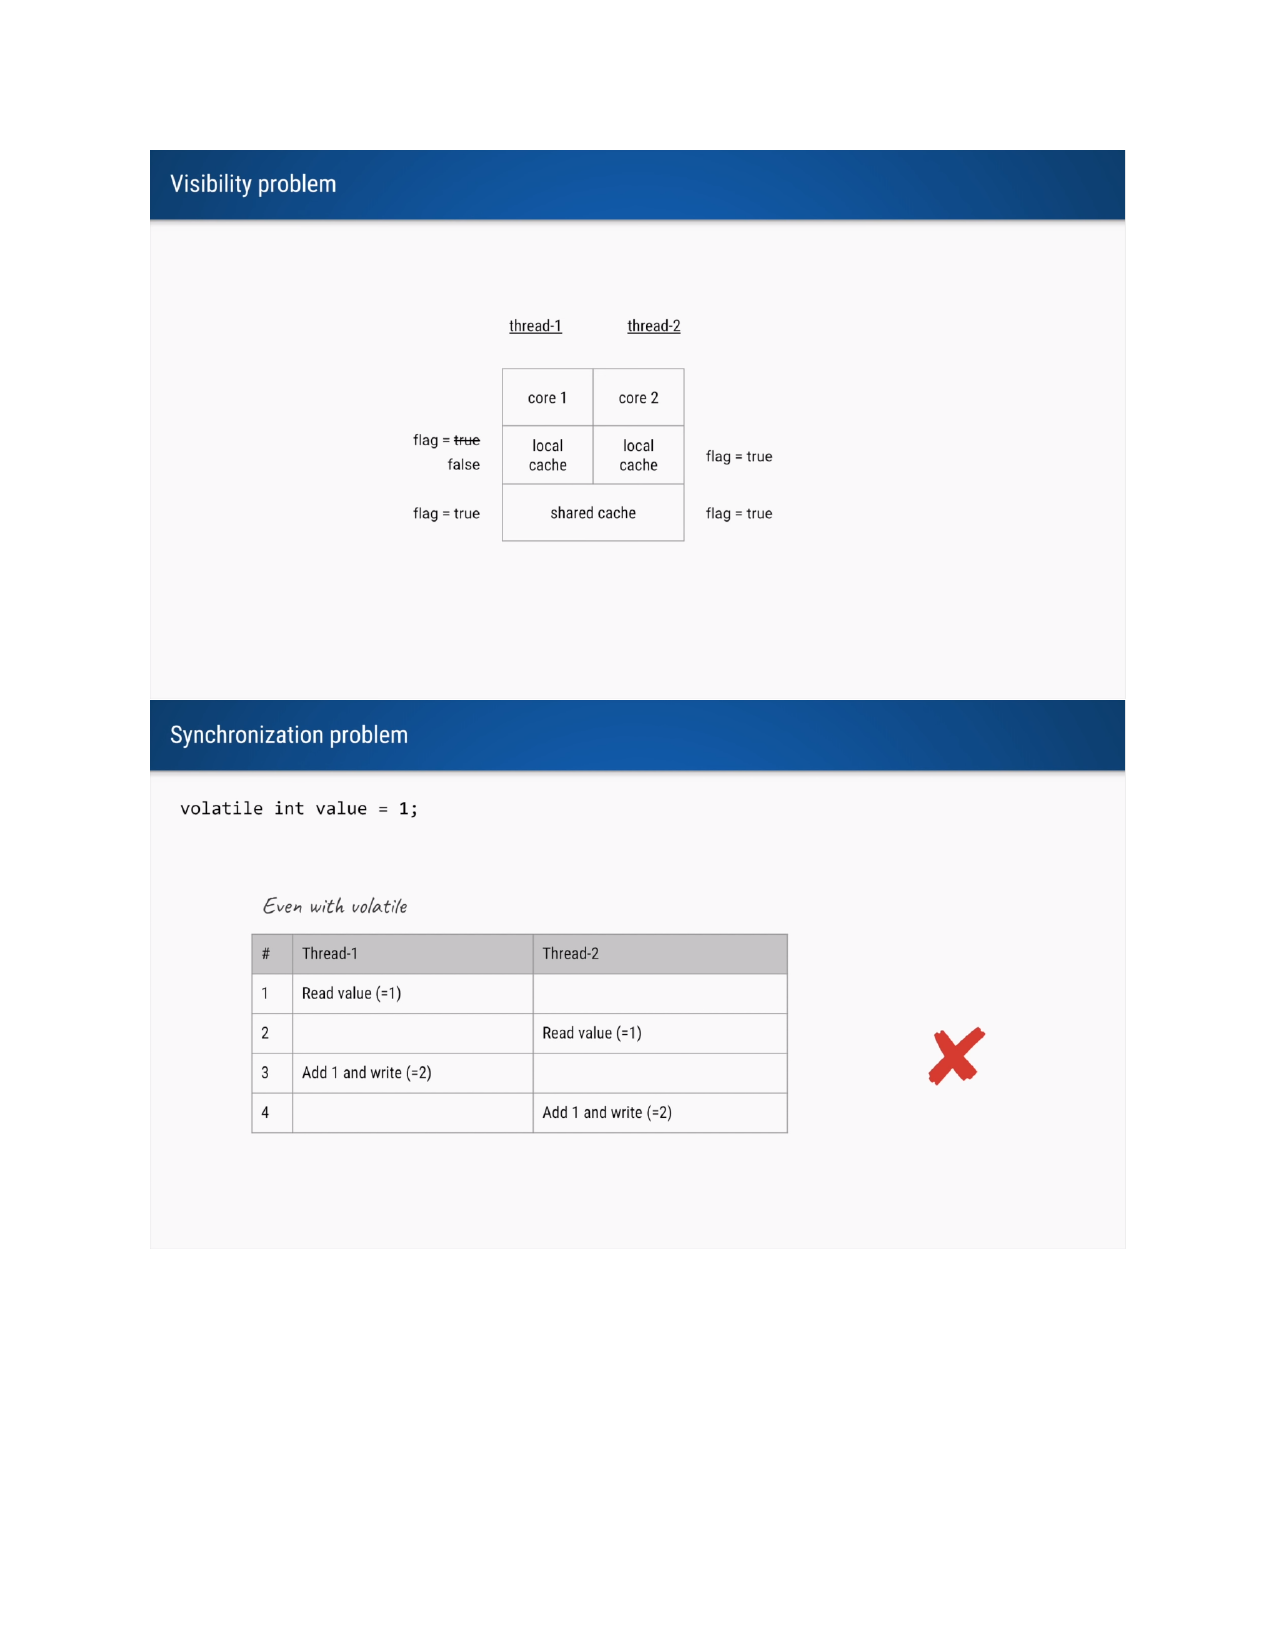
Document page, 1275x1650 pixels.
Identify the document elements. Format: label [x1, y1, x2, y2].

picture [150, 700, 1125, 1249]
picture [150, 150, 1125, 699]
